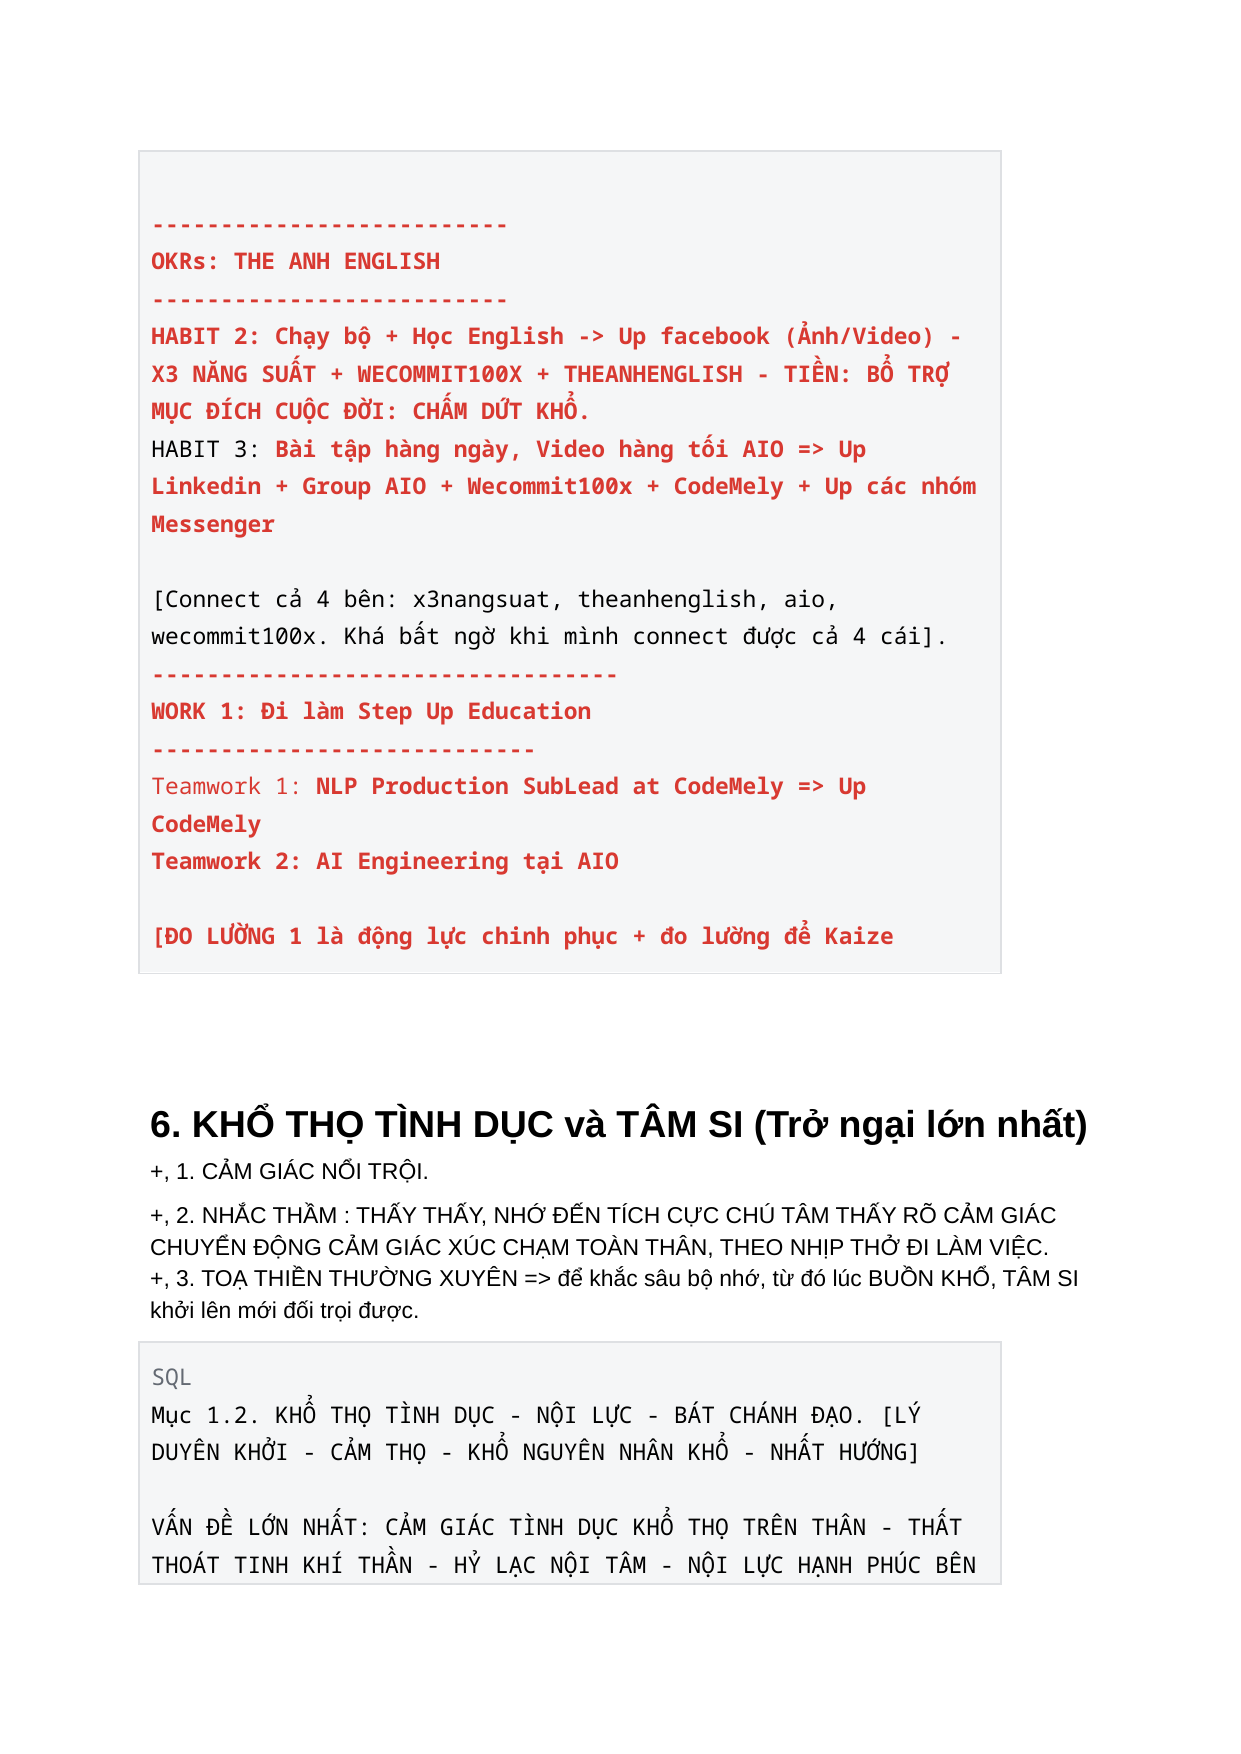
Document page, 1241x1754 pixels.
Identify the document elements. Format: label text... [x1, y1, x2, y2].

text +, 1. CẢM GIÁC NỔI TRỘI. [150, 1158, 1090, 1184]
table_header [140, 1343, 1000, 1583]
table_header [140, 152, 1000, 972]
text +, 2. NHẮC THẦM : THẤY THẤY, NHỚ ĐẾN TÍCH CỰC CHÚ TÂM THẤY RÕ CẢM GIÁC CHUYỂN ĐỘNG CẢM GIÁC XÚC CHẠM TOÀN THÂN, THEO NHỊP THỞ ĐI LÀM VIỆC. +, 3. TOẠ THIỀN THƯỜNG XUYÊN => để khắc sâu bộ nhớ, từ đó lúc BUỒN KHỔ, TÂM SI khởi lên mới đối trọi được. [150, 1202, 1090, 1323]
